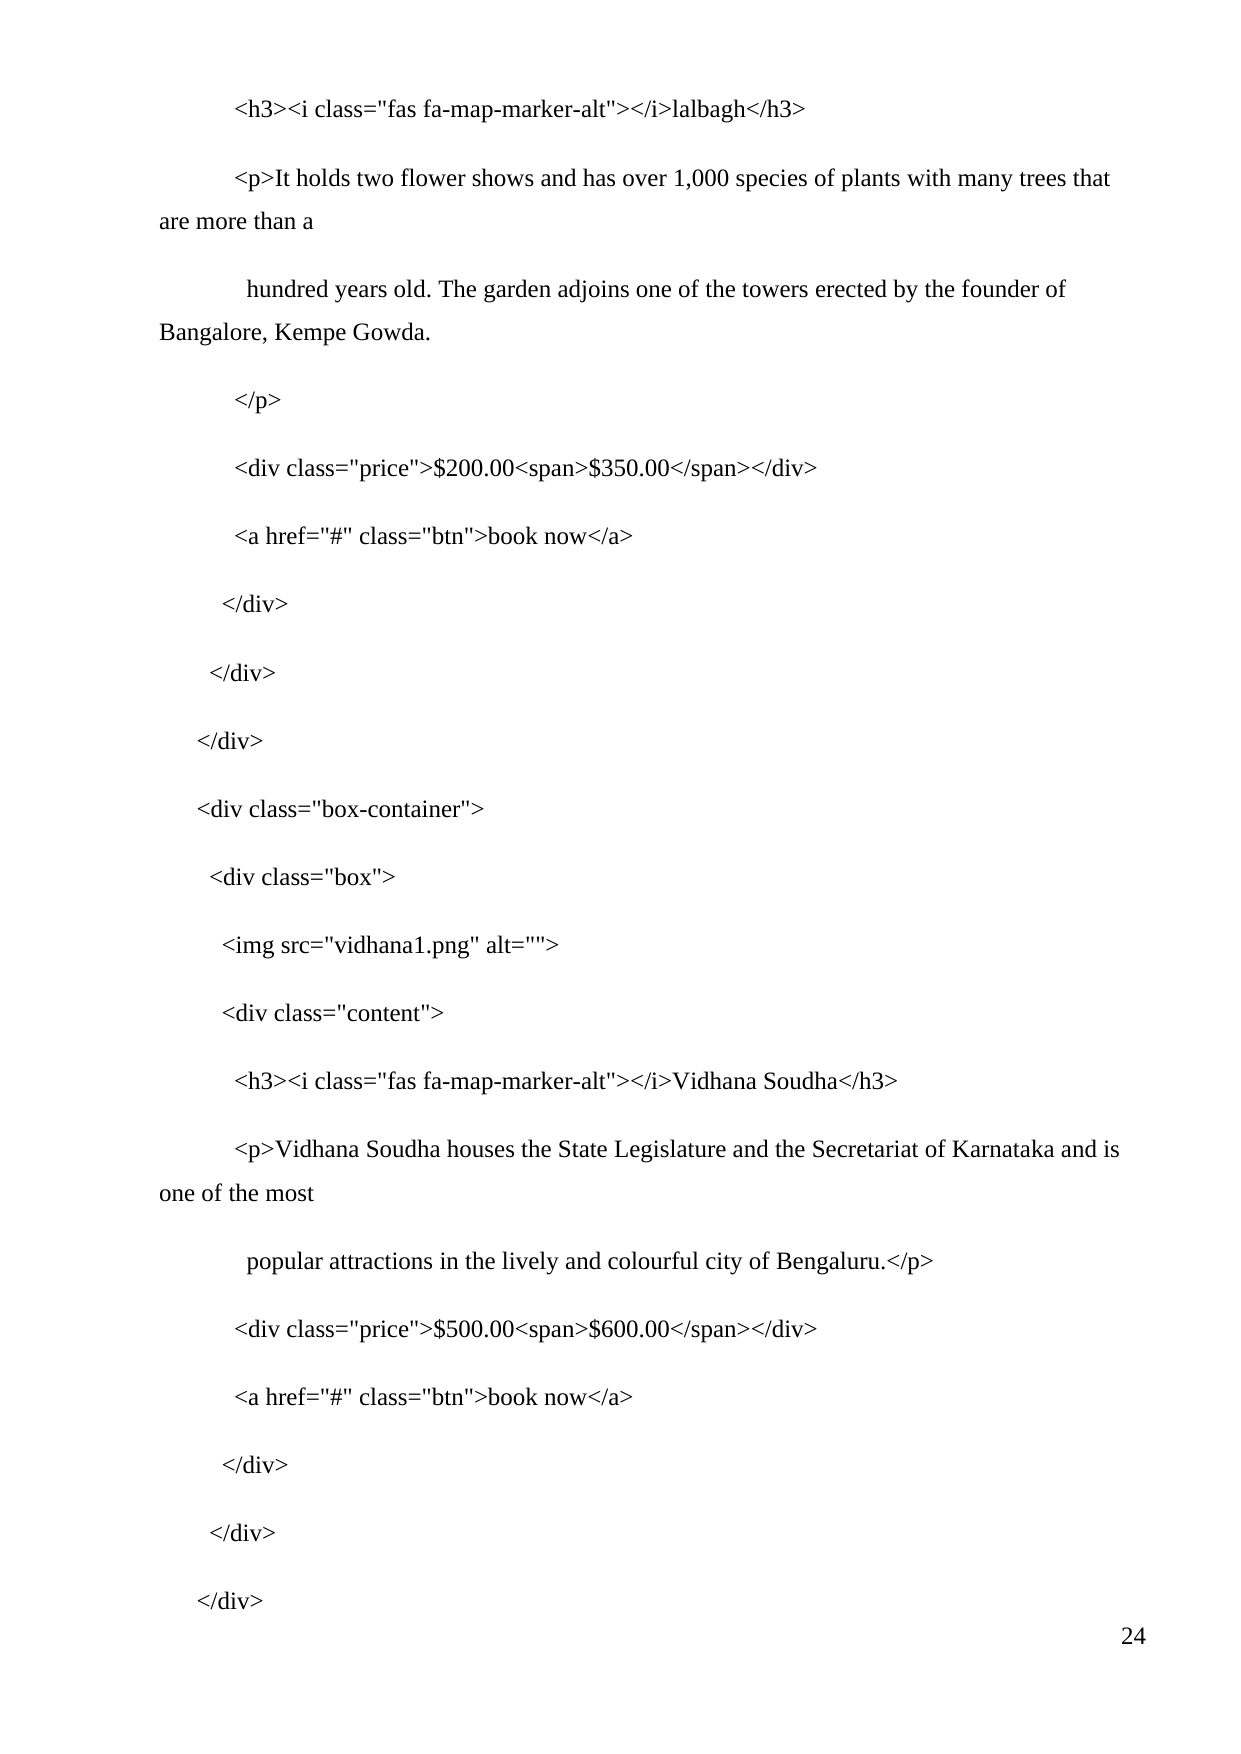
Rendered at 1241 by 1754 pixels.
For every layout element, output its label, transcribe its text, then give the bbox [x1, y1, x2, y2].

text <a href="#" class="btn">book now</a> [159, 521, 1146, 550]
text </p> [159, 385, 1146, 414]
text </div> [159, 726, 1146, 754]
text <div class="price">$200.00<span>$350.00</span></div> [159, 453, 1146, 482]
text </div> [159, 658, 1146, 686]
text <p>It holds two flower shows and has over 1,000 species of plants with many trees that are more than a [159, 163, 1146, 234]
text hundred years old. The garden adjoins one of the towers erected by the founder of Bangalore, Kempe Gowda. [159, 274, 1146, 346]
text <div class="content"> [159, 998, 1146, 1027]
text <h3><i class="fas fa-map-marker-alt"></i>Vidhana Soudha</h3> [159, 1066, 1146, 1095]
text <p>Vidhana Soudha houses the State Legislature and the Secretariat of Karnataka and is one of the most [159, 1134, 1146, 1206]
text </div> [159, 589, 1146, 618]
text </div> [159, 1586, 1146, 1615]
text <h3><i class="fas fa-map-marker-alt"></i>lalbagh</h3> [159, 94, 1146, 123]
text <img src="vidhana1.png" alt=""> [159, 930, 1146, 959]
text <div class="box"> [159, 862, 1146, 891]
text </div> [159, 1518, 1146, 1547]
text popular attractions in the lively and colourful city of Bengaluru.</p> [159, 1246, 1146, 1274]
text </div> [159, 1450, 1146, 1479]
text <div class="box-container"> [159, 794, 1146, 823]
text <a href="#" class="btn">book now</a> [159, 1382, 1146, 1411]
text <div class="price">$500.00<span>$600.00</span></div> [159, 1314, 1146, 1343]
